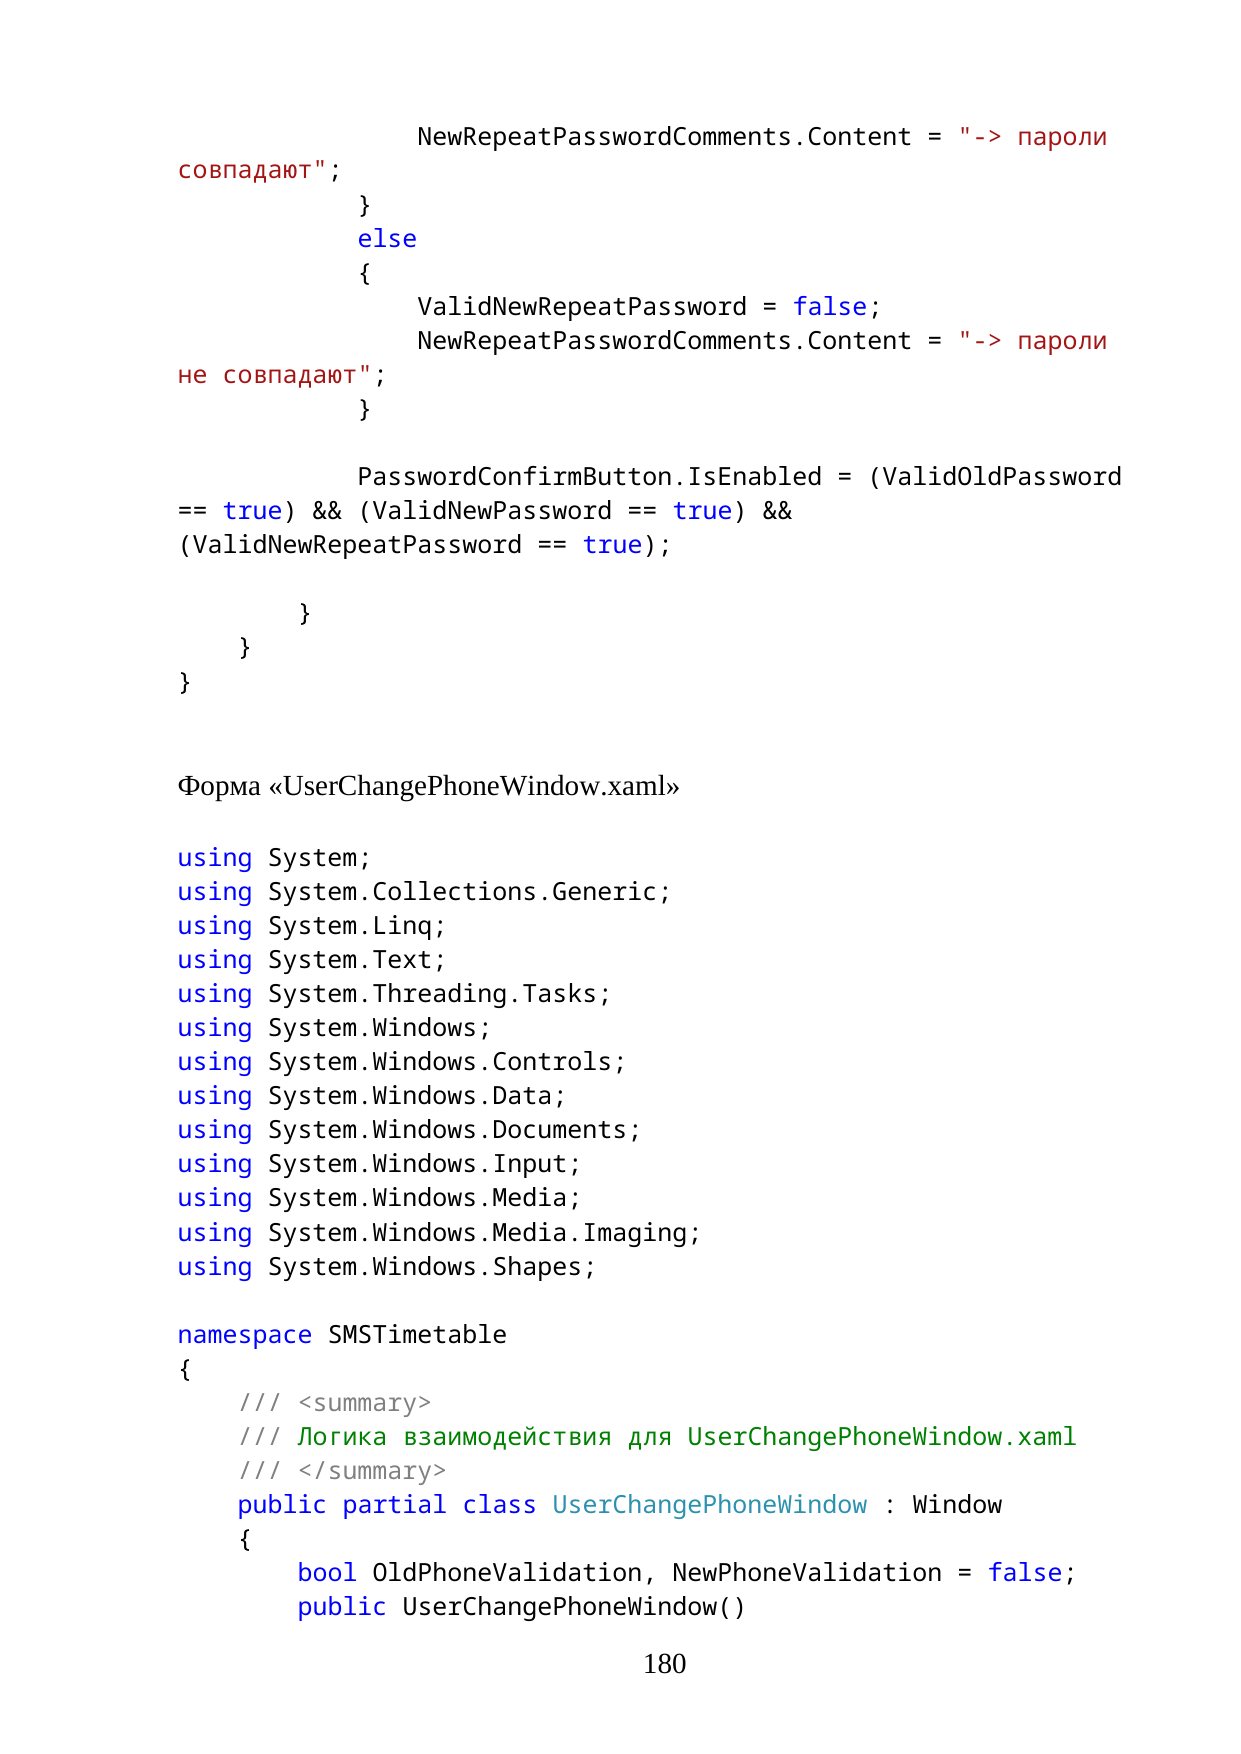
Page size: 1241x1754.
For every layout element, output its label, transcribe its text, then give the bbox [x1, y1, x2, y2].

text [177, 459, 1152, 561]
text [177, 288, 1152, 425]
text NewRepeatPasswordComments.Content = "-> пароли совпадают"; [177, 118, 1152, 186]
text else [177, 220, 1152, 254]
text } [177, 186, 1152, 220]
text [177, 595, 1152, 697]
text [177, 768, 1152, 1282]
text { [177, 254, 1152, 288]
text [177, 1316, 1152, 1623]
